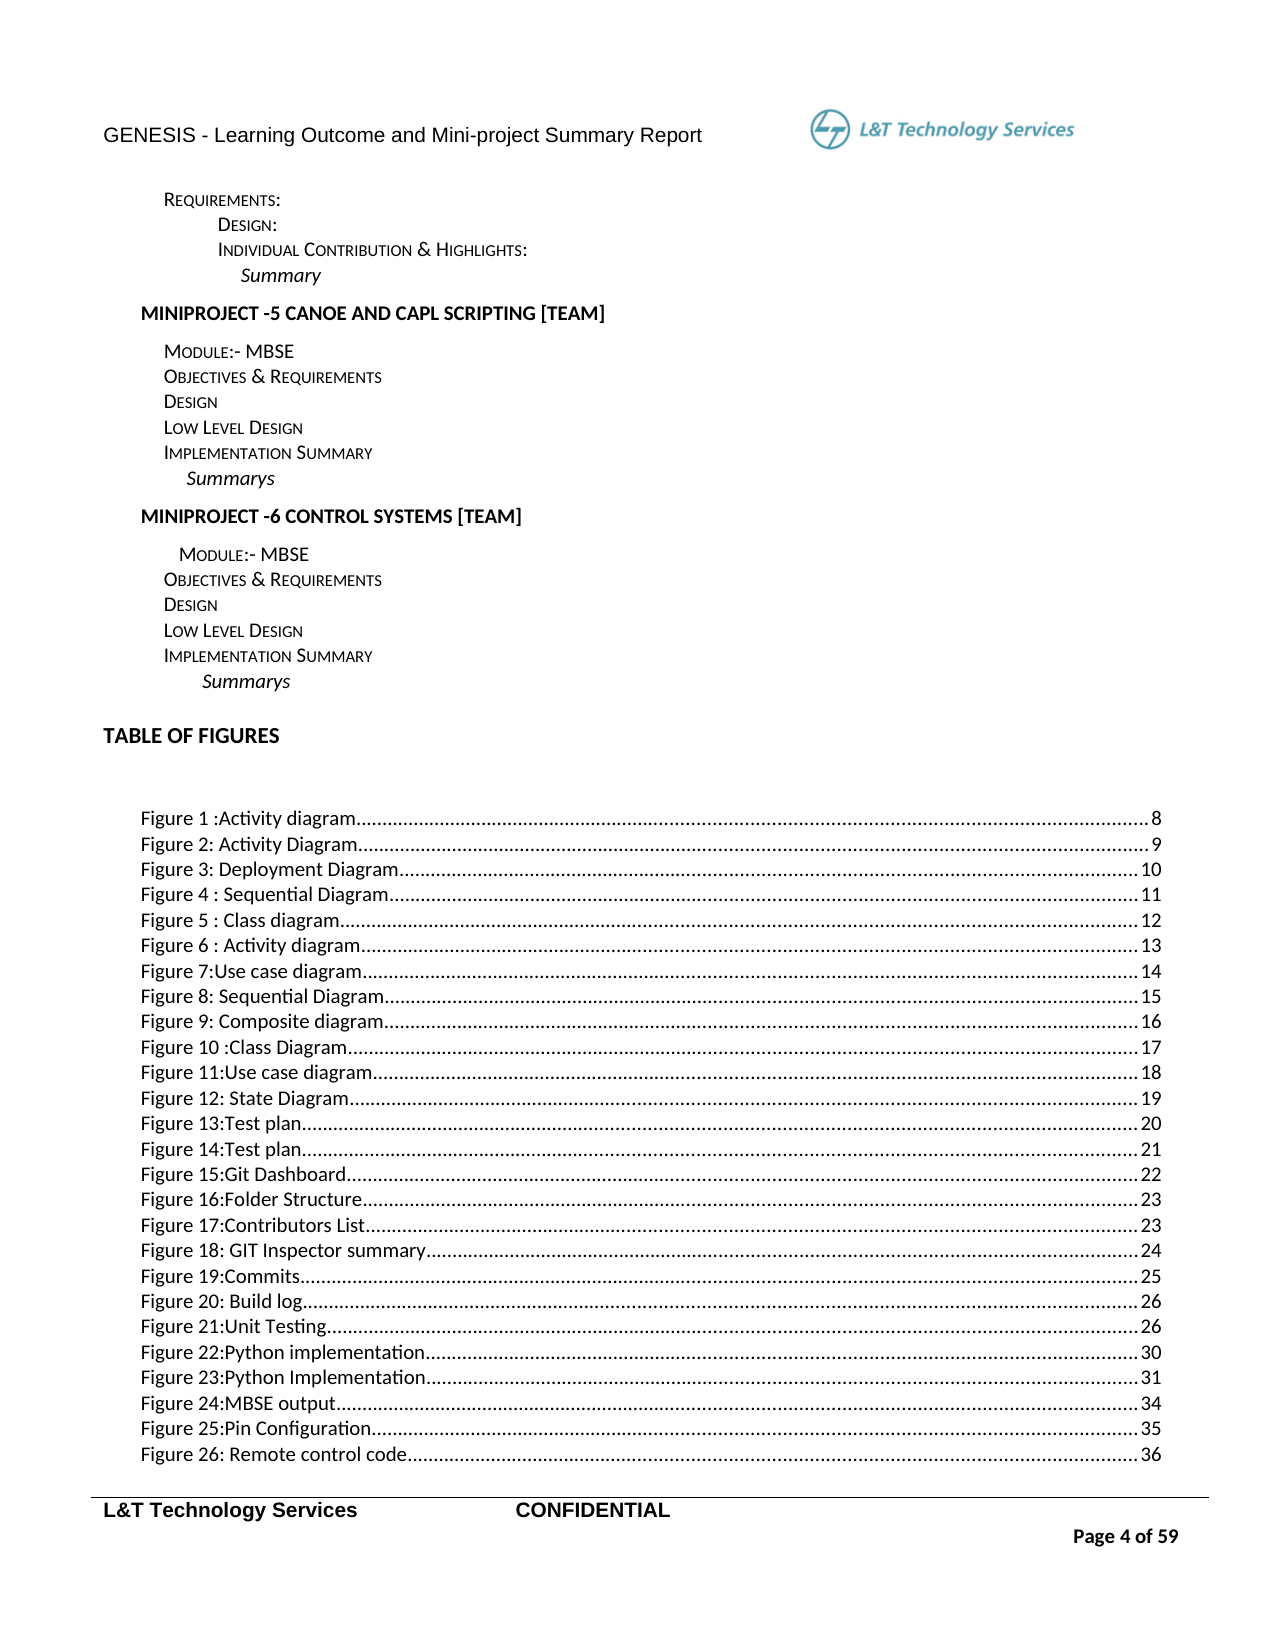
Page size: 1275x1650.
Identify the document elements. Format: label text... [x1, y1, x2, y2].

text Figure 19:Commits 25 [103, 1263, 1162, 1288]
text Figure 8: Sequential Diagram 15 [103, 983, 1162, 1009]
picture [808, 98, 1075, 162]
text Module:- MBSE 42 [103, 541, 1162, 566]
text Objectives & Requirements 42 [126, 566, 1162, 592]
text Miniproject -6 CONTROL SYSTEMS [TEAM] 42 [103, 503, 1162, 528]
text Figure 20: Build log 26 [103, 1288, 1162, 1314]
text Figure 18: GIT Inspector summary 24 [103, 1237, 1162, 1263]
text Design: 35 [126, 211, 1162, 237]
text Figure 14:Test plan 21 [103, 1136, 1162, 1161]
text Figure 26: Remote control code 36 [103, 1441, 1162, 1466]
text Figure 4 : Sequential Diagram 11 [103, 882, 1162, 907]
text Low Level Design 40 [126, 414, 1162, 439]
text Figure 13:Test plan 20 [103, 1110, 1162, 1136]
text TABLE OF FIGURES [103, 721, 1162, 749]
text Figure 9: Composite diagram 16 [103, 1009, 1162, 1034]
text Objectives & Requirements 39 [126, 363, 1162, 389]
text Figure 16:Folder Structure 23 [103, 1187, 1162, 1212]
text Figure 5 : Class diagram 12 [103, 907, 1162, 932]
text Miniproject -5 CANOE AND CAPL SCRIPTING [TEAM] 38 [103, 300, 1162, 325]
text Individual Contribution & Highlights: 36 [126, 237, 1162, 262]
text Implementation Summary 41 [126, 439, 1162, 465]
text Figure 12: State Diagram 19 [103, 1085, 1162, 1110]
text Figure 10 :Class Diagram 17 [103, 1034, 1162, 1059]
text Summarys 41 [149, 465, 1162, 490]
text Figure 21:Unit Testing 26 [103, 1314, 1162, 1339]
text Figure 22:Python implementation 30 [103, 1339, 1162, 1364]
text Design 45 [126, 592, 1162, 617]
text Module:- MBSE 38 [126, 338, 1162, 363]
text Low Level Design 46 [126, 617, 1162, 642]
text Design 40 [126, 389, 1162, 414]
text Figure 17:Contributors List 23 [103, 1212, 1162, 1237]
text Figure 7:Use case diagram 14 [103, 958, 1162, 983]
text Figure 11:Use case diagram 18 [103, 1059, 1162, 1085]
text Figure 23:Python Implementation 31 [103, 1364, 1162, 1390]
text Figure 15:Git Dashboard 22 [103, 1161, 1162, 1187]
text Figure 24:MBSE output 34 [103, 1390, 1162, 1415]
text Implementation Summary 52 [126, 642, 1162, 668]
text Figure 6 : Activity diagram 13 [103, 932, 1162, 958]
text Figure 3: Deployment Diagram 10 [103, 856, 1162, 882]
text Figure 1 :Activity diagram 8 [103, 805, 1162, 831]
text Summarys 53 [103, 668, 1162, 693]
text Figure 2: Activity Diagram 9 [103, 831, 1162, 856]
text Summary 37 [149, 262, 1162, 287]
text Requirements: 33 [126, 186, 1162, 211]
text Figure 25:Pin Configuration 35 [103, 1415, 1162, 1441]
